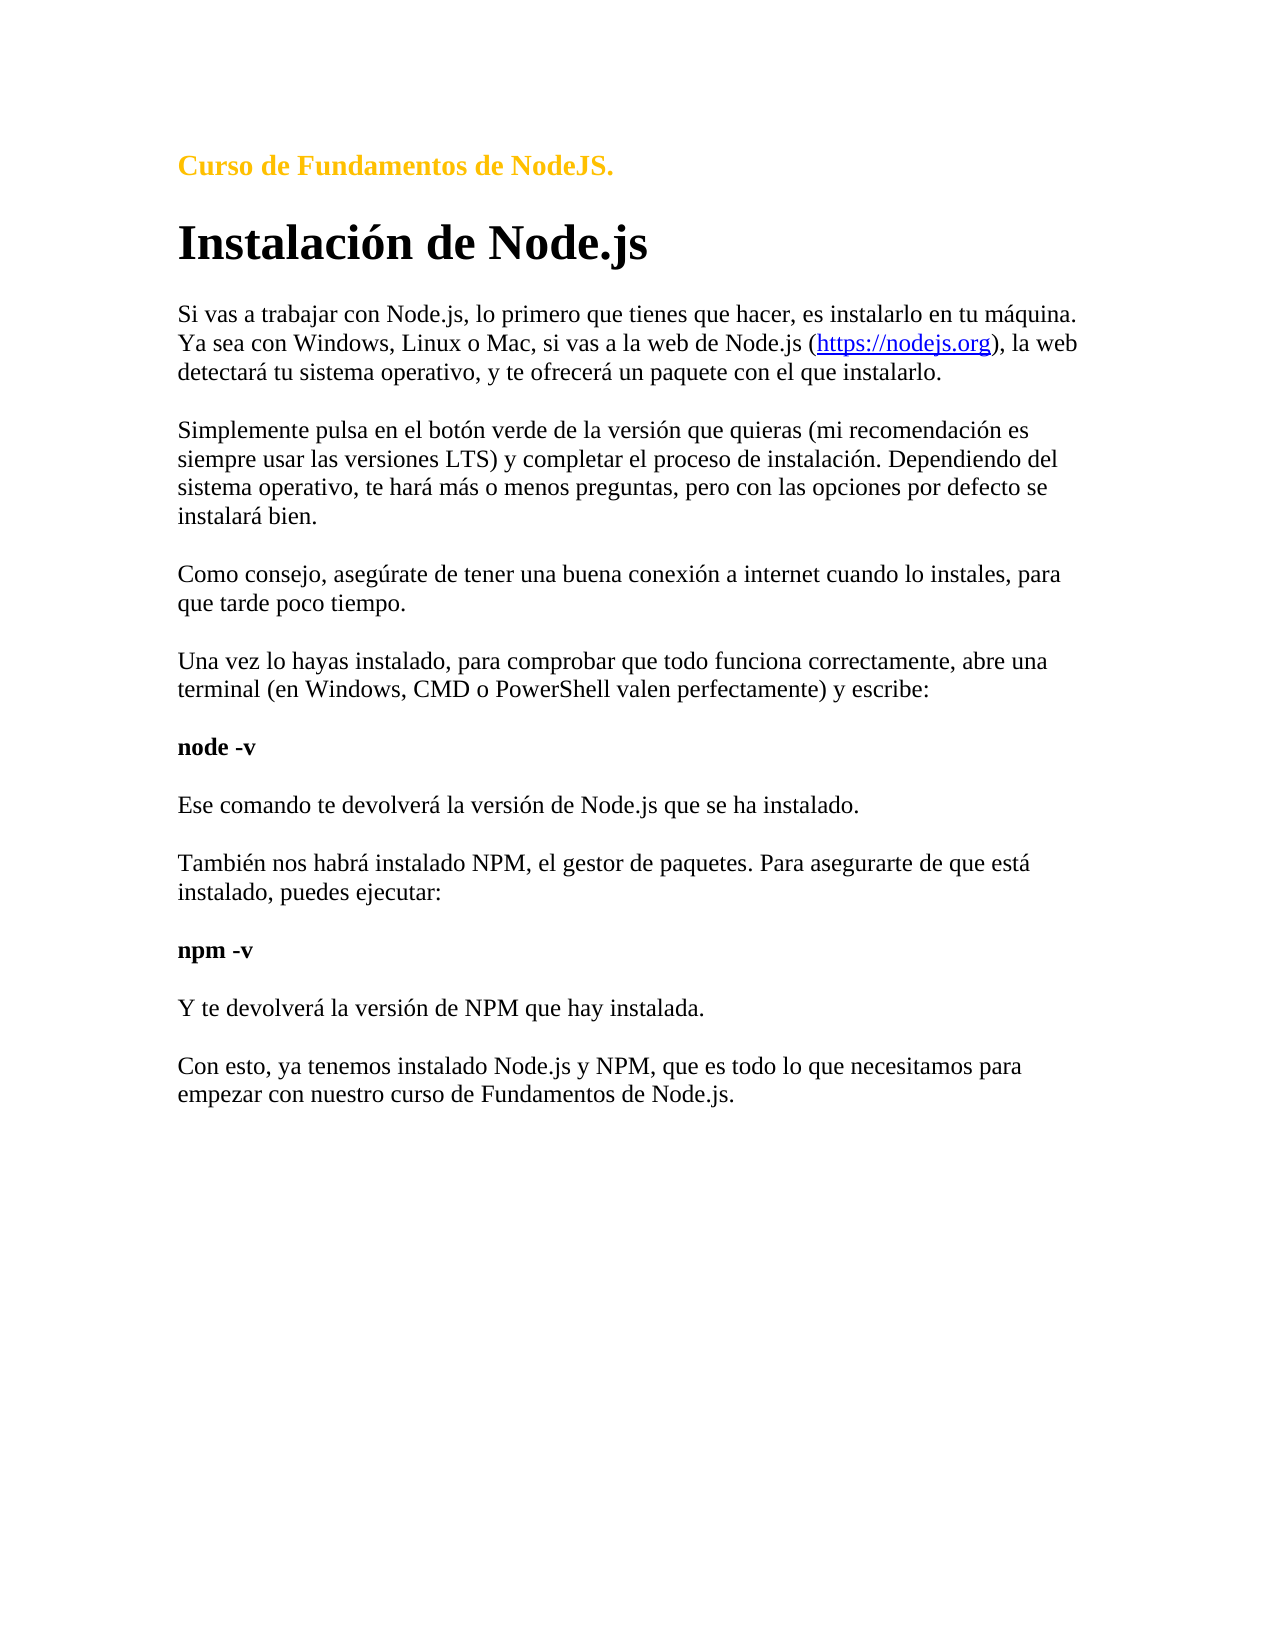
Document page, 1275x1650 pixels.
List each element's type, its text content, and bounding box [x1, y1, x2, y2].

text Si vas a trabajar con Node.js, lo primero que tienes que hacer, es instalarlo en tu máquina. Ya sea con Windows, Linux o Mac, si vas a la web de Node.js (https://nodejs.org), la web detectará tu sistema operativo, y te ofrecerá un paquete con el que instalarlo. [177, 299, 1098, 386]
text Instalación de Node.js [177, 213, 1098, 270]
text Y te devolverá la versión de NPM que hay instalada. [177, 993, 1098, 1022]
text npm -v [177, 935, 1098, 964]
text Curso de Fundamentos de NodeJS. [177, 148, 1098, 181]
text Una vez lo hayas instalado, para comprobar que todo funciona correctamente, abre una terminal (en Windows, CMD o PowerShell valen perfectamente) y escribe: [177, 646, 1098, 703]
text Ese comando te devolverá la versión de Node.js que se ha instalado. [177, 790, 1098, 819]
text Simplemente pulsa en el botón verde de la versión que quieras (mi recomendación es siempre usar las versiones LTS) y completar el proceso de instalación. Dependiendo del sistema operativo, te hará más o menos preguntas, pero con las opciones por defecto se instalará bien. [177, 415, 1098, 530]
text Como consejo, asegúrate de tener una buena conexión a internet cuando lo instales, para que tarde poco tiempo. [177, 559, 1098, 617]
text node -v [177, 732, 1098, 761]
text Con esto, ya tenemos instalado Node.js y NPM, que es todo lo que necesitamos para empezar con nuestro curso de Fundamentos de Node.js. [177, 1051, 1098, 1108]
text También nos habrá instalado NPM, el gestor de paquetes. Para asegurarte de que está instalado, puedes ejecutar: [177, 848, 1098, 906]
